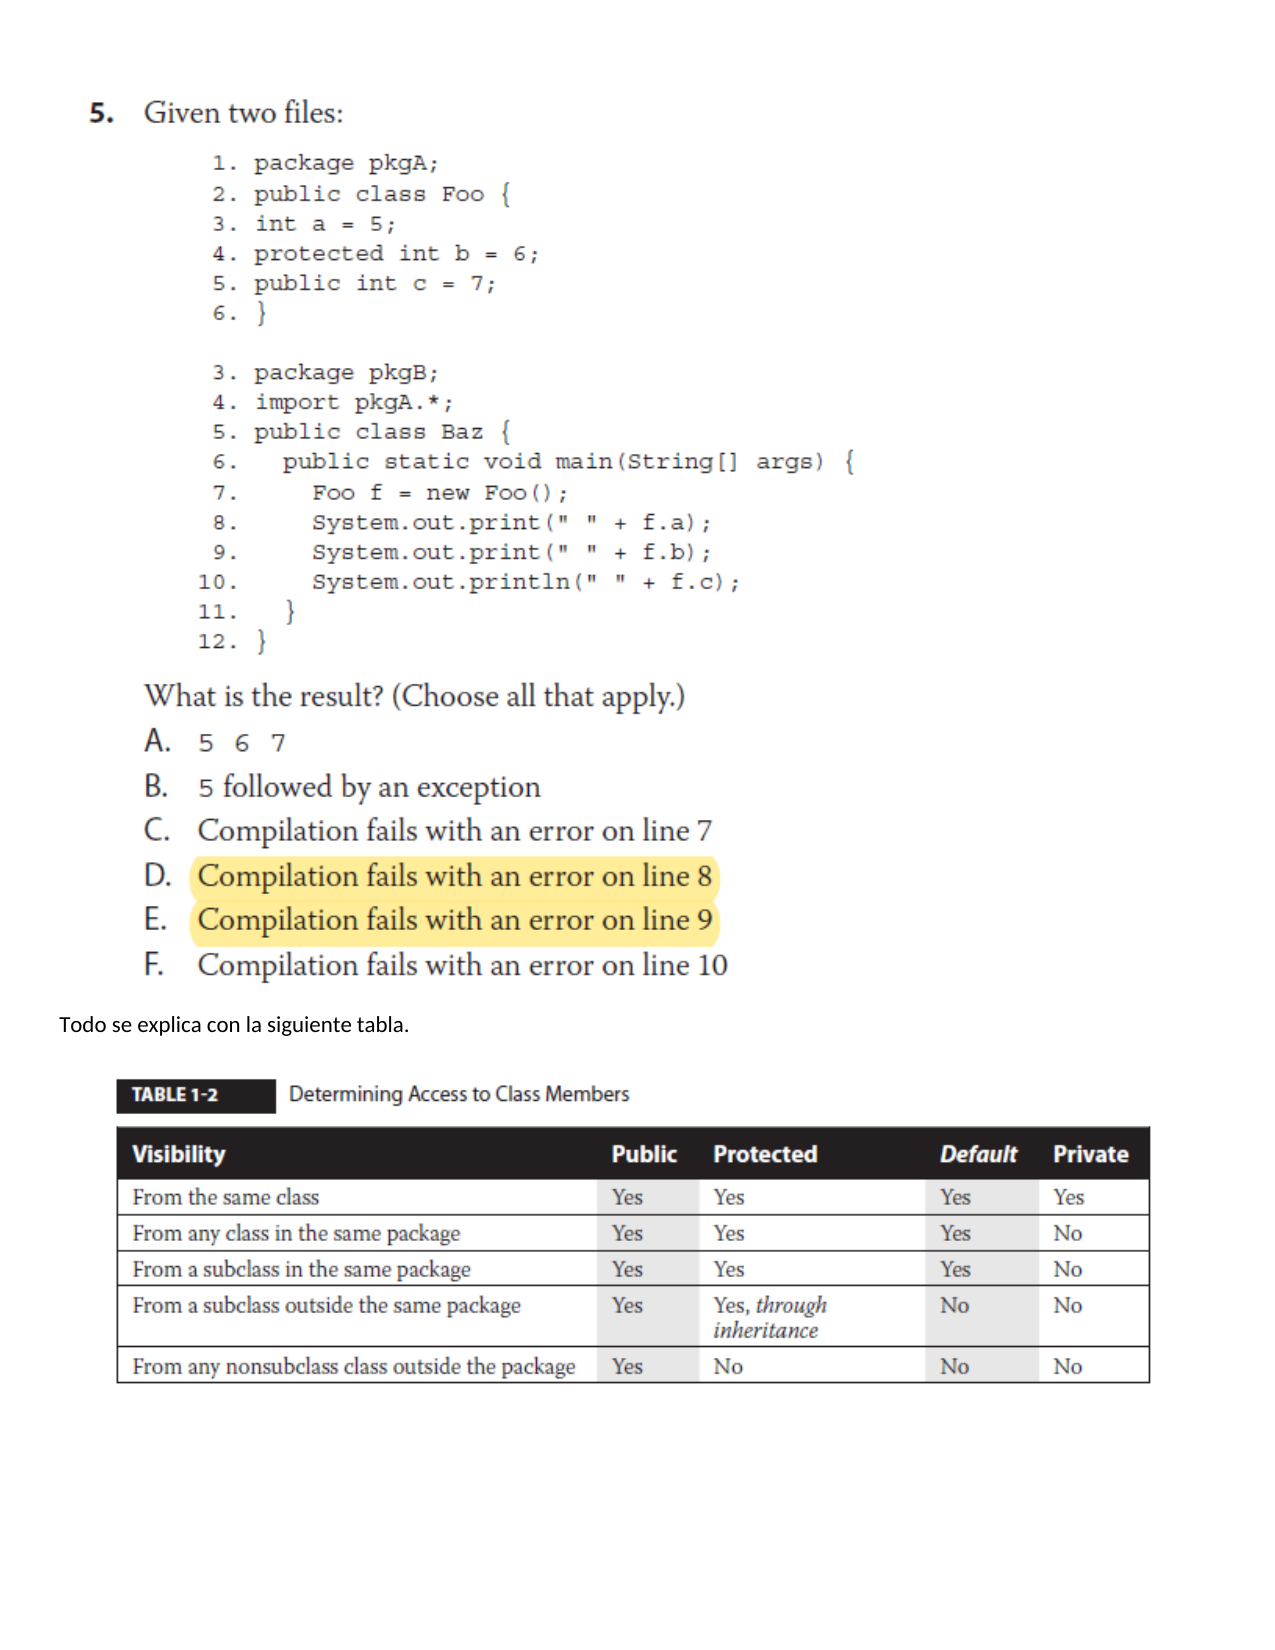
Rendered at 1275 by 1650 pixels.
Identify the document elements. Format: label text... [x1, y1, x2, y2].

picture [59, 1056, 1198, 1404]
picture [59, 73, 961, 991]
text Todo se explica con la siguiente tabla. [59, 1010, 1211, 1038]
